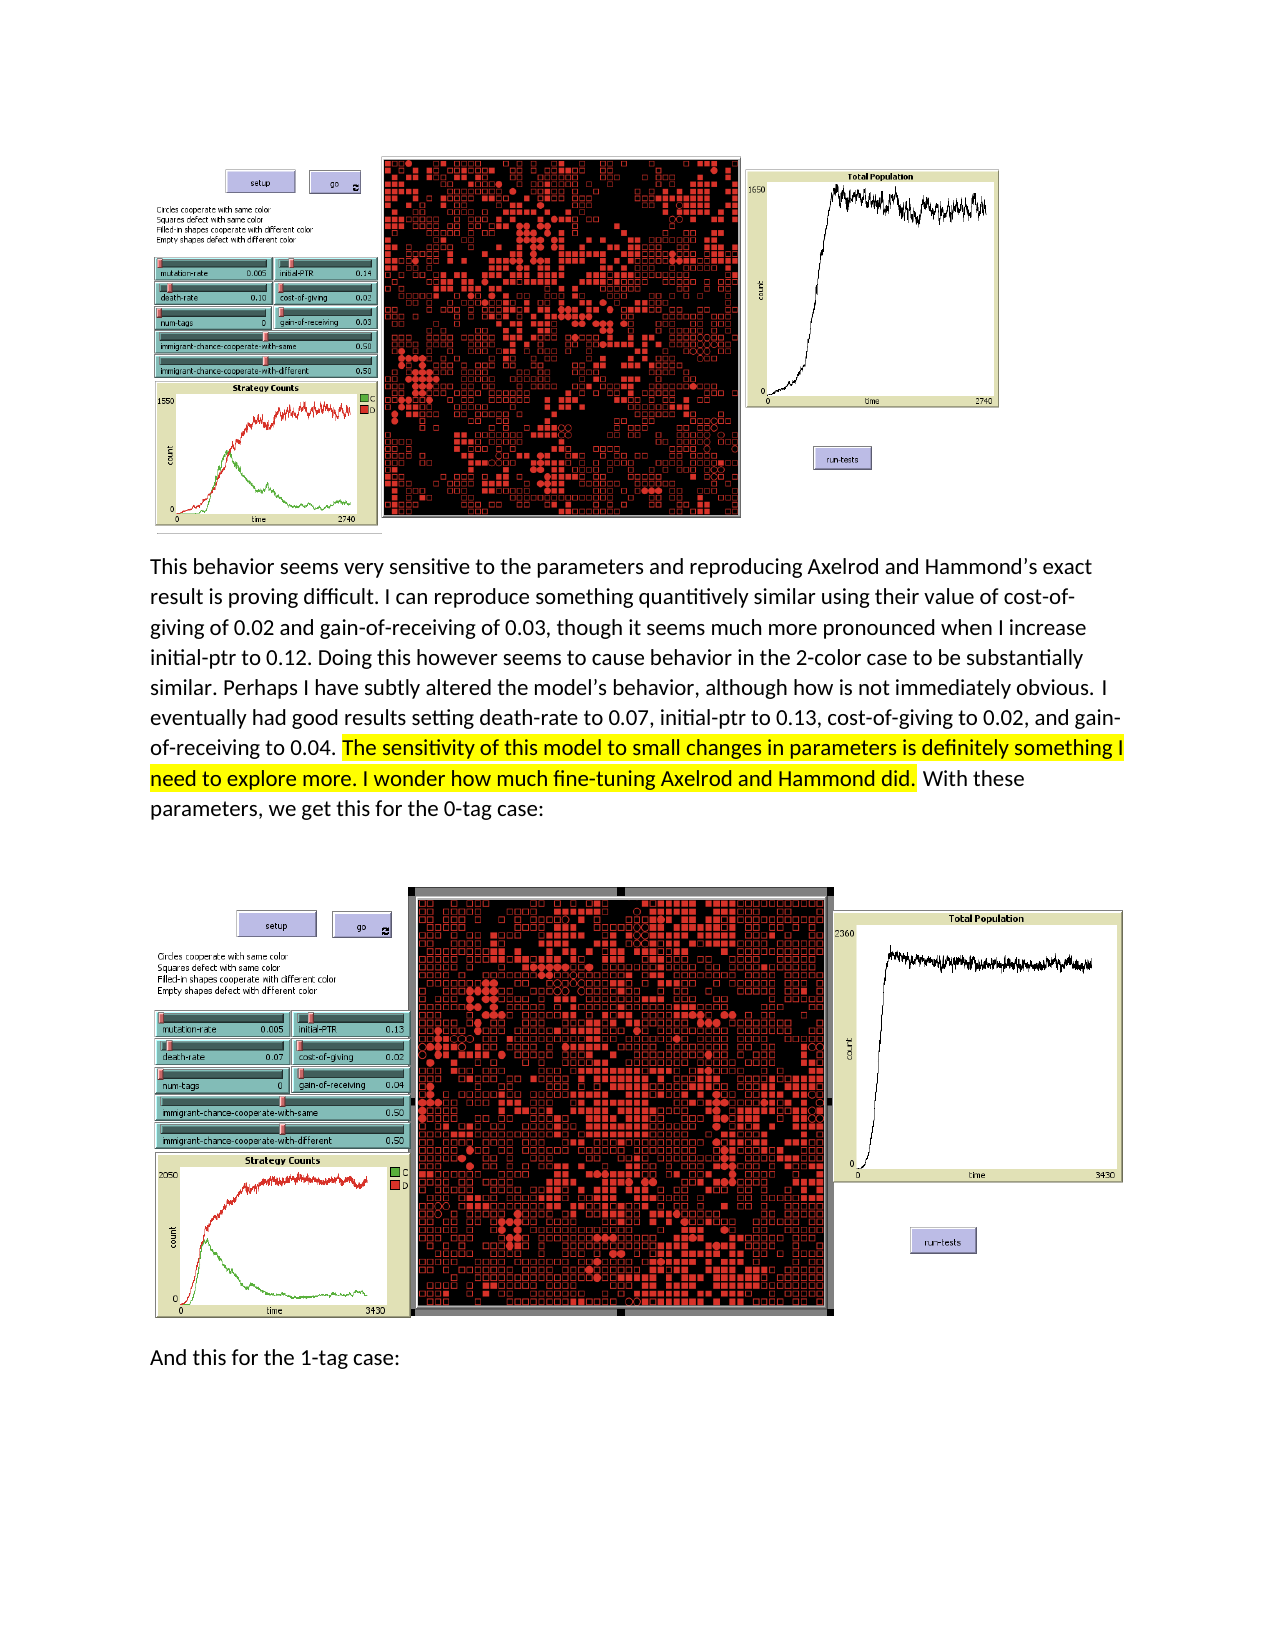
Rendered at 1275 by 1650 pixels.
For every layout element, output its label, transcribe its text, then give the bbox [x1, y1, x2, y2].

text And this for the 1-tag case: [150, 1343, 1125, 1371]
picture [150, 887, 1136, 1324]
picture [150, 150, 1033, 534]
text This behavior seems very sensitive to the parameters and reproducing Axelrod and Hammond’s exact result is proving difficult. I can reproduce something quantitively similar using their value of cost-of-giving of 0.02 and gain-of-receiving of 0.03, though it seems much more pronounced when I increase initial-ptr to 0.12. Doing this however seems to cause behavior in the 2-color case to be substantially similar. Perhaps I have subtly altered the model’s behavior, although how is not immediately obvious. I eventually had good results setting death-rate to 0.07, initial-ptr to 0.13, cost-of-giving to 0.02, and gain-of-receiving to 0.04. The sensitivity of this model to small changes in parameters is definitely something I need to explore more. I wonder how much fine-tuning Axelrod and Hammond did. With these parameters, we get this for the 0-tag case: [150, 552, 1125, 822]
